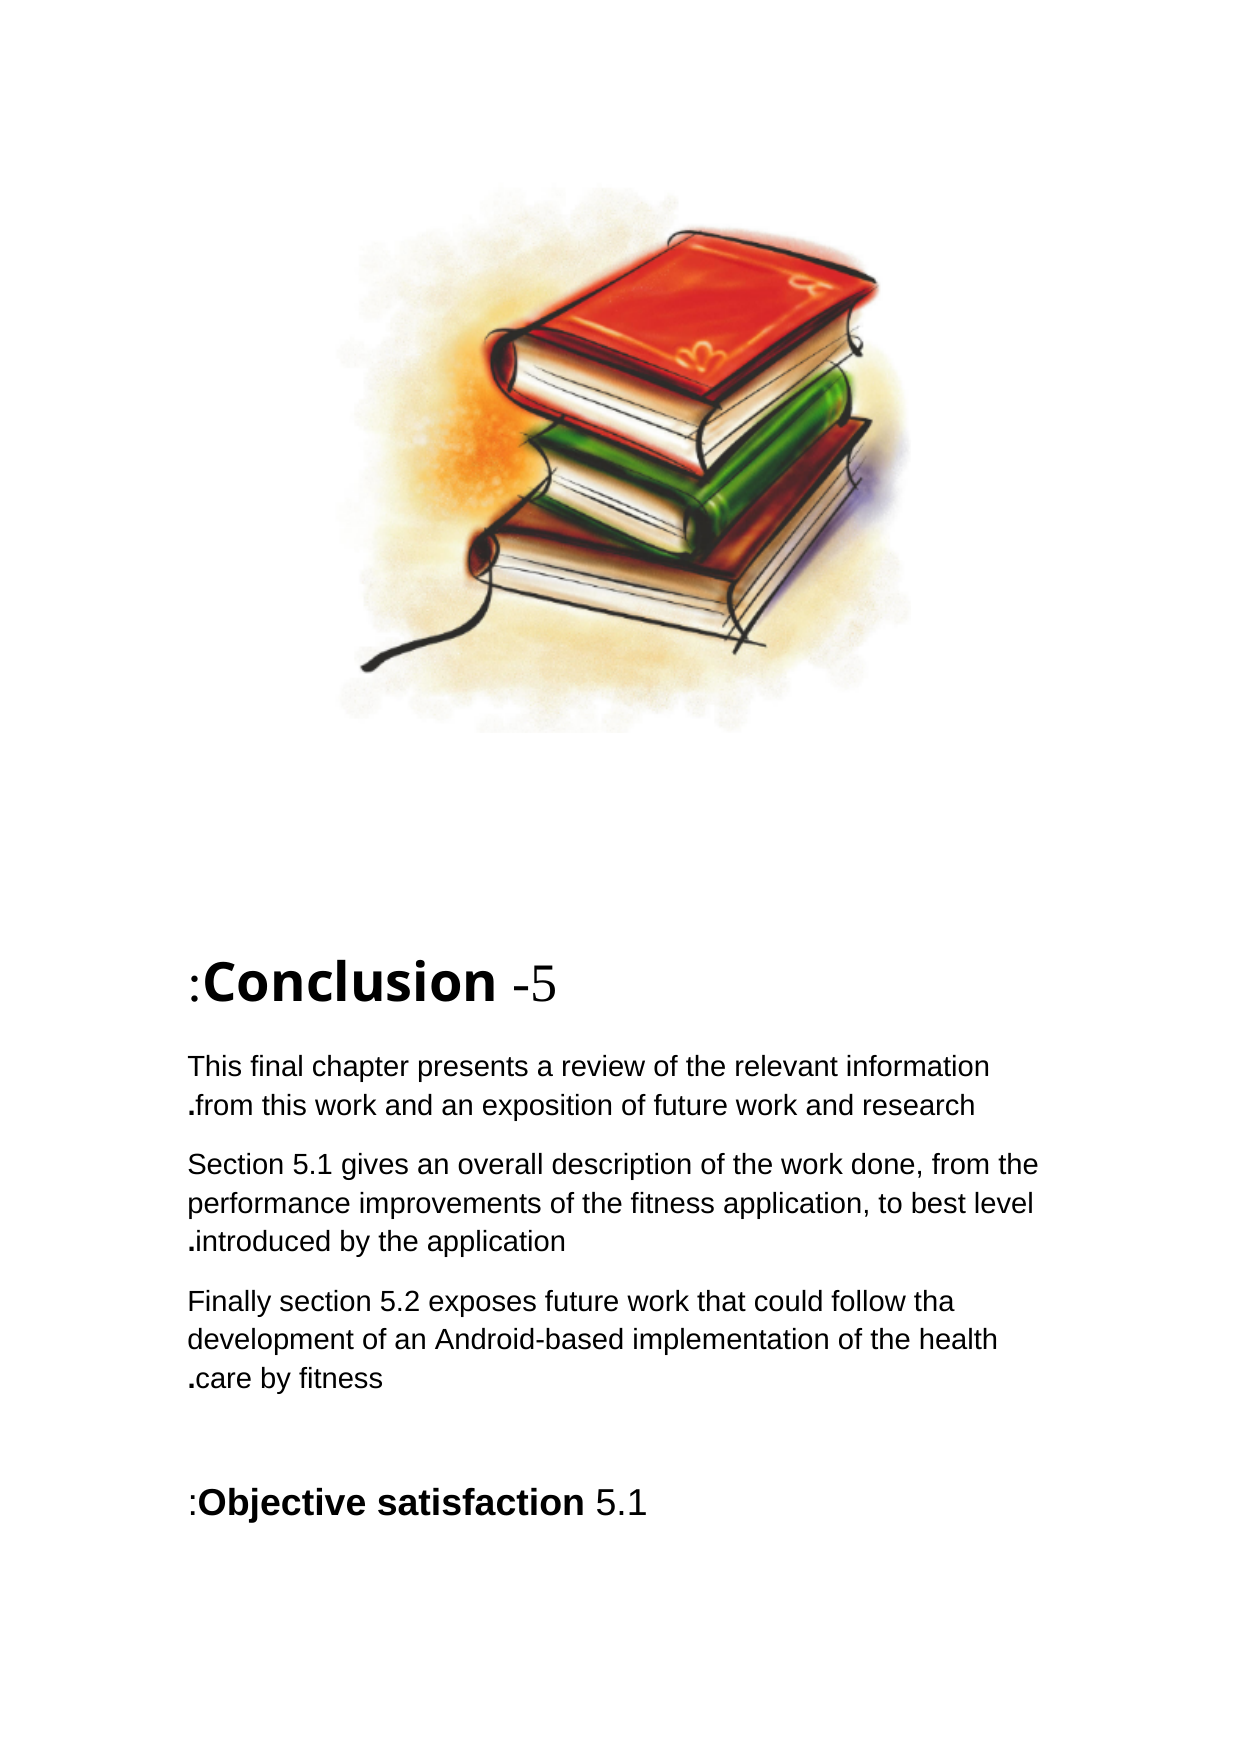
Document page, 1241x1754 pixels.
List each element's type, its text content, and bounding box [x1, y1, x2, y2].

text This final chapter presents a review of the relevant information from this work and an exposition of future work and research. [187, 1049, 1053, 1122]
text 5- Conclusion: [187, 944, 1053, 1018]
text Finally section 5.2 exposes future work that could follow tha development of an Android-based implementation of the health care by fitness. [187, 1284, 1053, 1394]
picture [328, 150, 912, 733]
text 5.1 Objective satisfaction: [187, 1480, 1053, 1523]
text Section 5.1 gives an overall description of the work done, from the performance improvements of the fitness application, to best level introduced by the application. [187, 1147, 1053, 1258]
